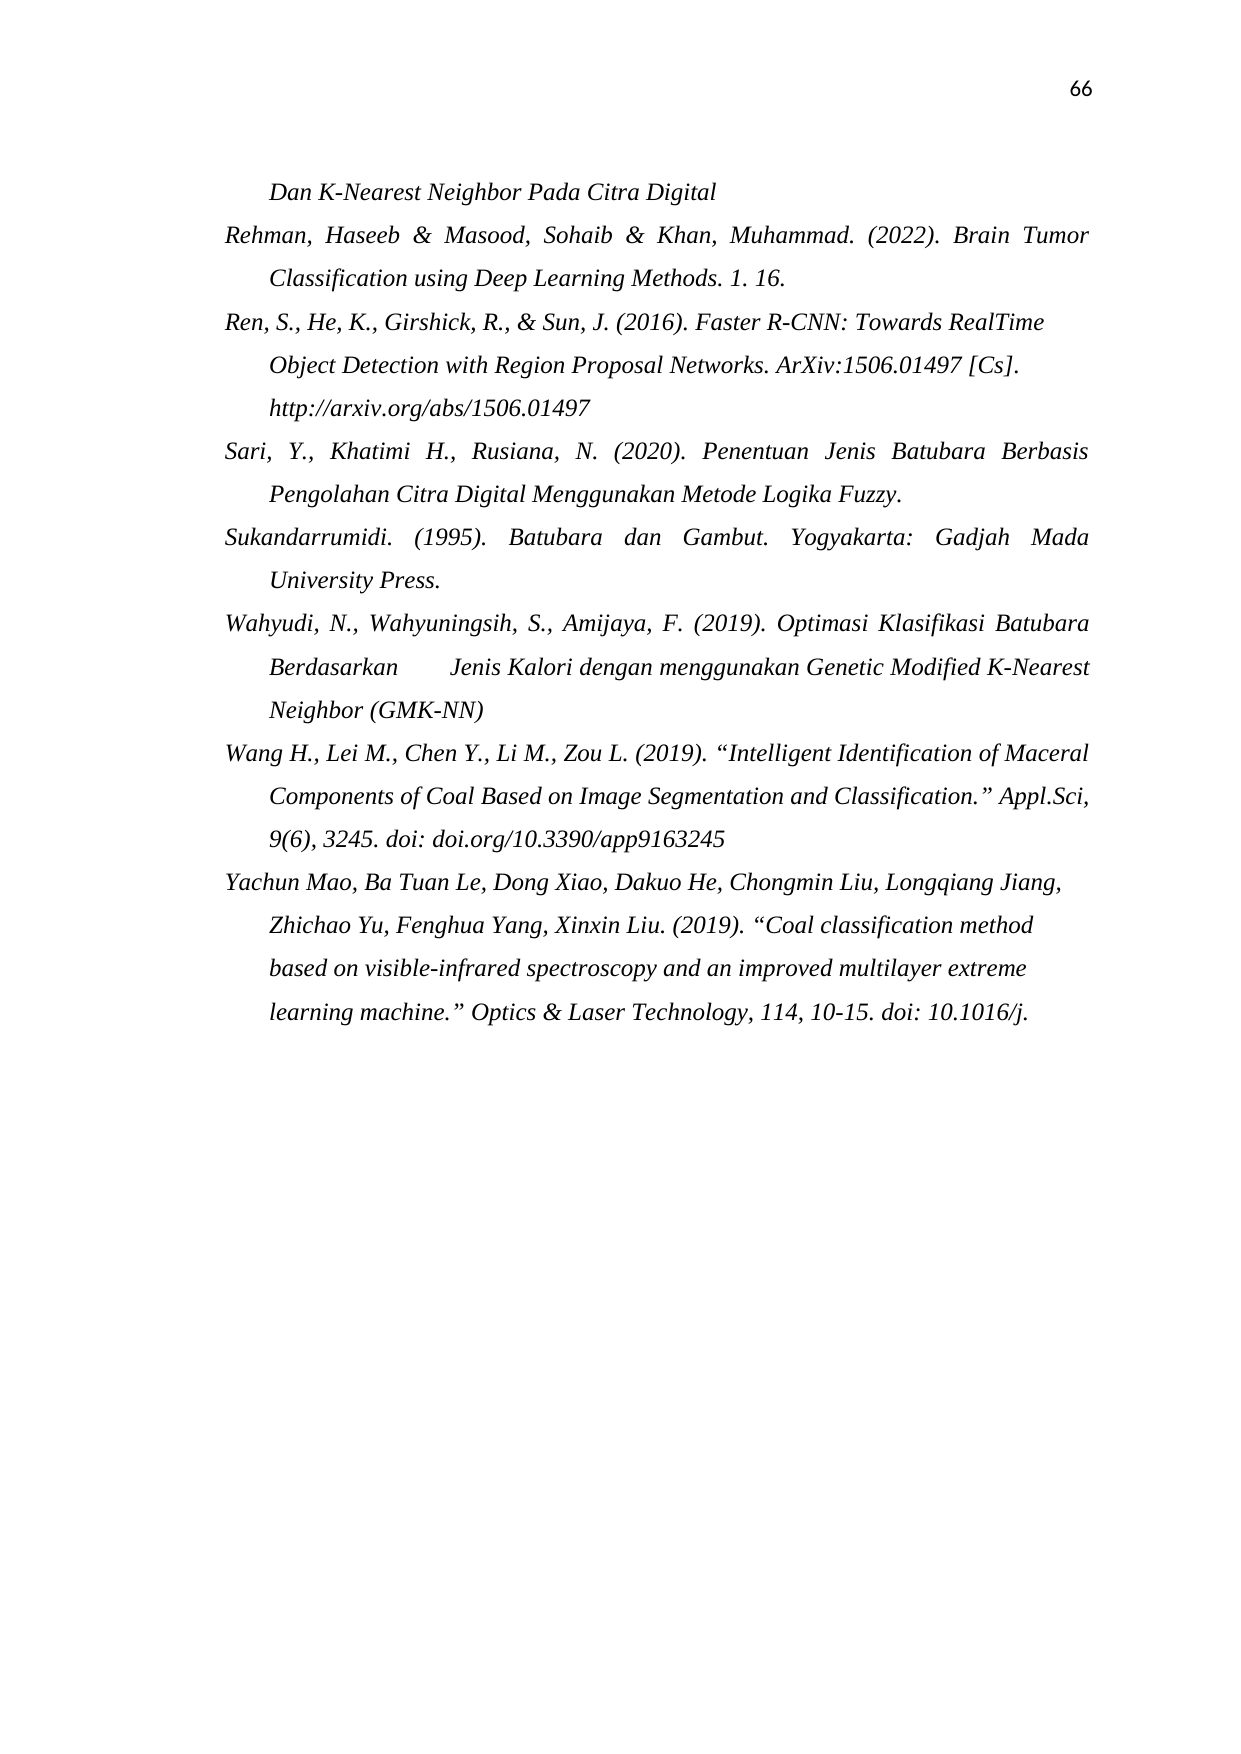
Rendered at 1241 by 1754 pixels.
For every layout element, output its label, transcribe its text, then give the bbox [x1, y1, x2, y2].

list Rehman, Haseeb & Masood, Sohaib & Khan, Muhammad. (2022). Brain Tumor Classification using Deep Learning Methods. 1. 16. [224, 220, 1092, 292]
list Sari, Y., Khatimi H., Rusiana, N. (2020). Penentuan Jenis Batubara Berbasis Pengolahan Citra Digital Menggunakan Metode Logika Fuzzy. [224, 436, 1092, 508]
list Yachun Mao, Ba Tuan Le, Dong Xiao, Dakuo He, Chongmin Liu, Longqiang Jiang, Zhichao Yu, Fenghua Yang, Xinxin Liu. (2019). “Coal classification method based on visible-infrared spectroscopy and an improved multilayer extreme learning machine.” Optics & Laser Technology, 114, 10-15. doi: 10.1016/j. [224, 867, 1092, 1025]
list Wahyudi, N., Wahyuningsih, S., Amijaya, F. (2019). Optimasi Klasifikasi Batubara Berdasarkan Jenis Kalori dengan menggunakan Genetic Modified K-Nearest Neighbor (GMK-NN) [224, 608, 1092, 723]
list Sukandarrumidi. (1995). Batubara dan Gambut. Yogyakarta: Gadjah Mada University Press. [224, 522, 1092, 594]
list Ren, S., He, K., Girshick, R., & Sun, J. (2016). Faster R-CNN: Towards RealTime Object Detection with Region Proposal Networks. ArXiv:1506.01497 [Cs]. http://arxiv.org/abs/1506.01497 [224, 307, 1092, 422]
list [224, 177, 1092, 206]
list Wang H., Lei M., Chen Y., Li M., Zou L. (2019). “Intelligent Identification of Maceral Components of Coal Based on Image Segmentation and Classification.” Appl.Sci, 9(6), 3245. doi: doi.org/10.3390/app9163245 [224, 738, 1092, 853]
